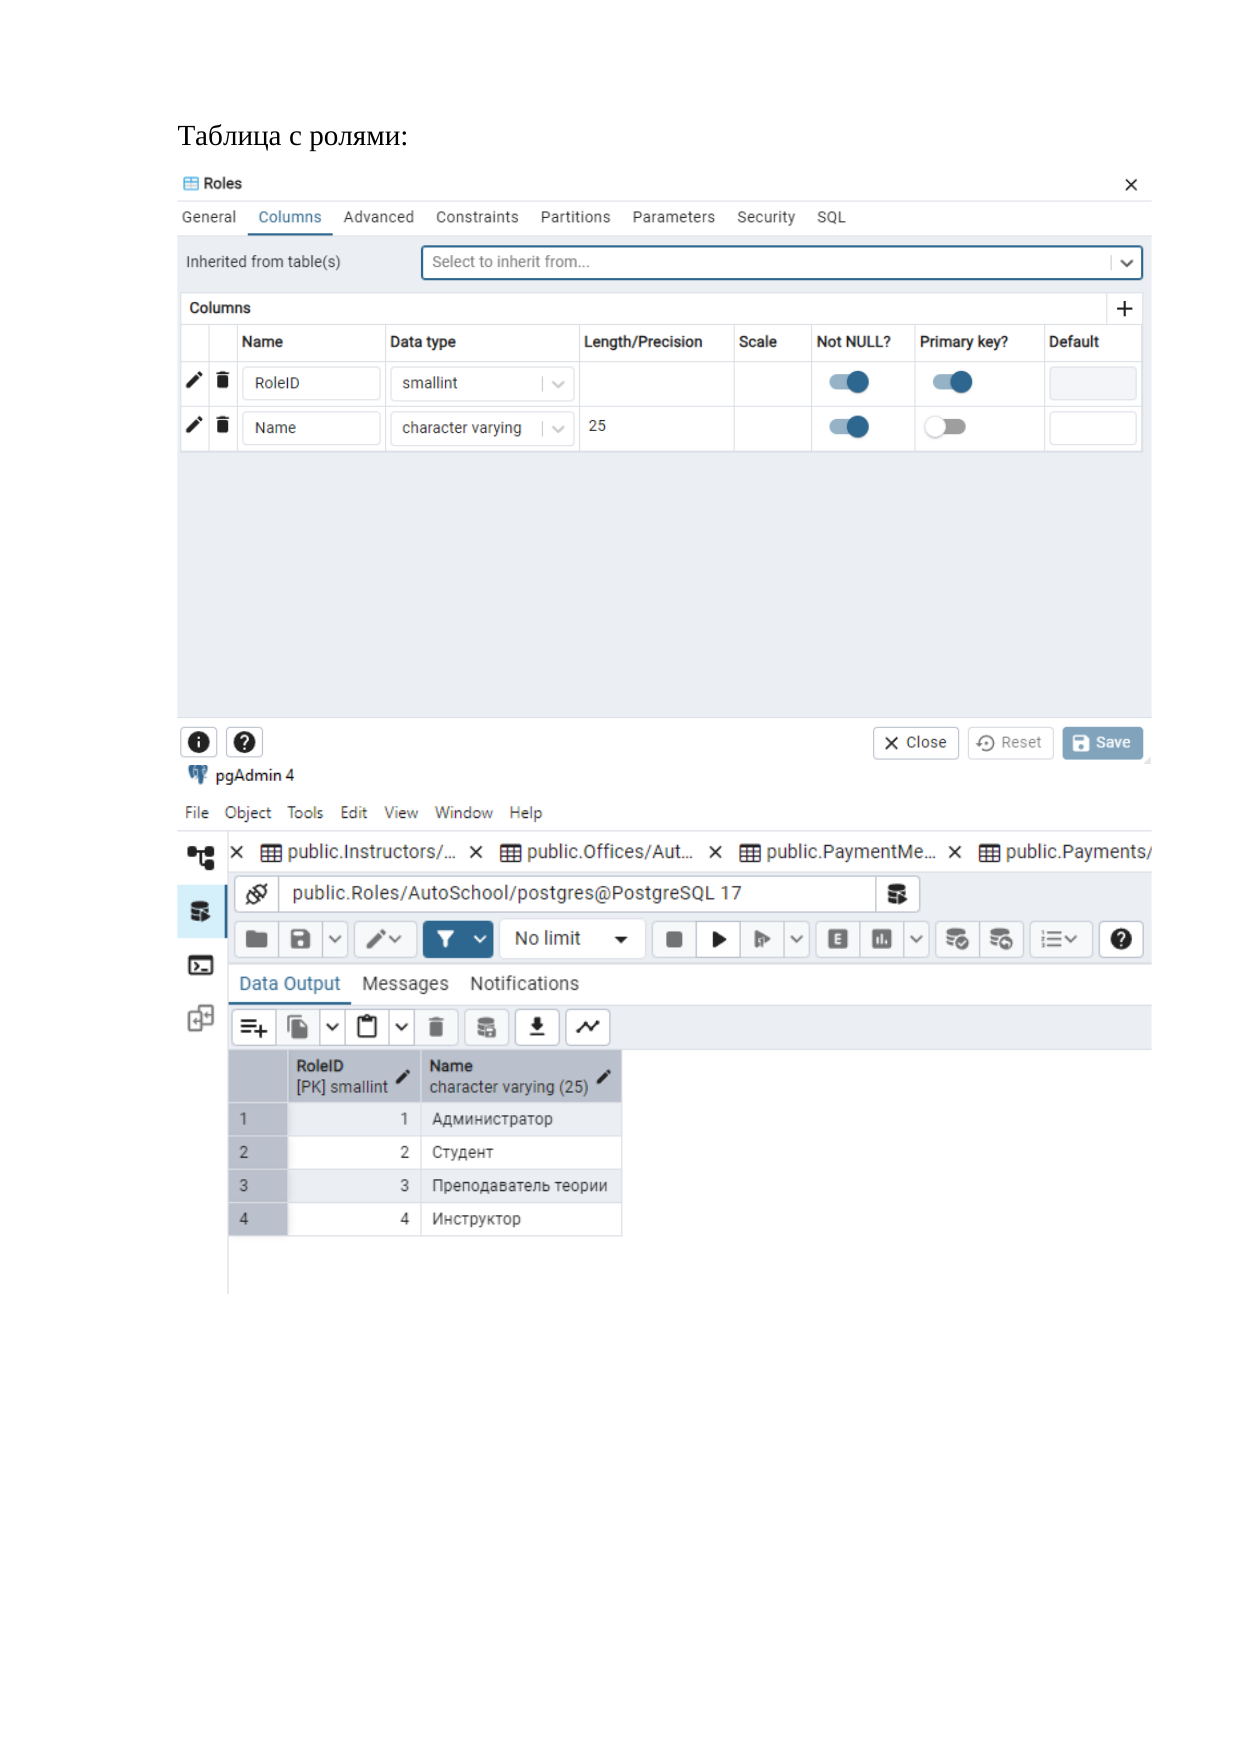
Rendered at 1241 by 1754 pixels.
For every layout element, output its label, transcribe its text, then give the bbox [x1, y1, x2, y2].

text Таблица с ролями: [177, 118, 1152, 152]
picture [177, 171, 1152, 764]
picture [177, 765, 1152, 1294]
